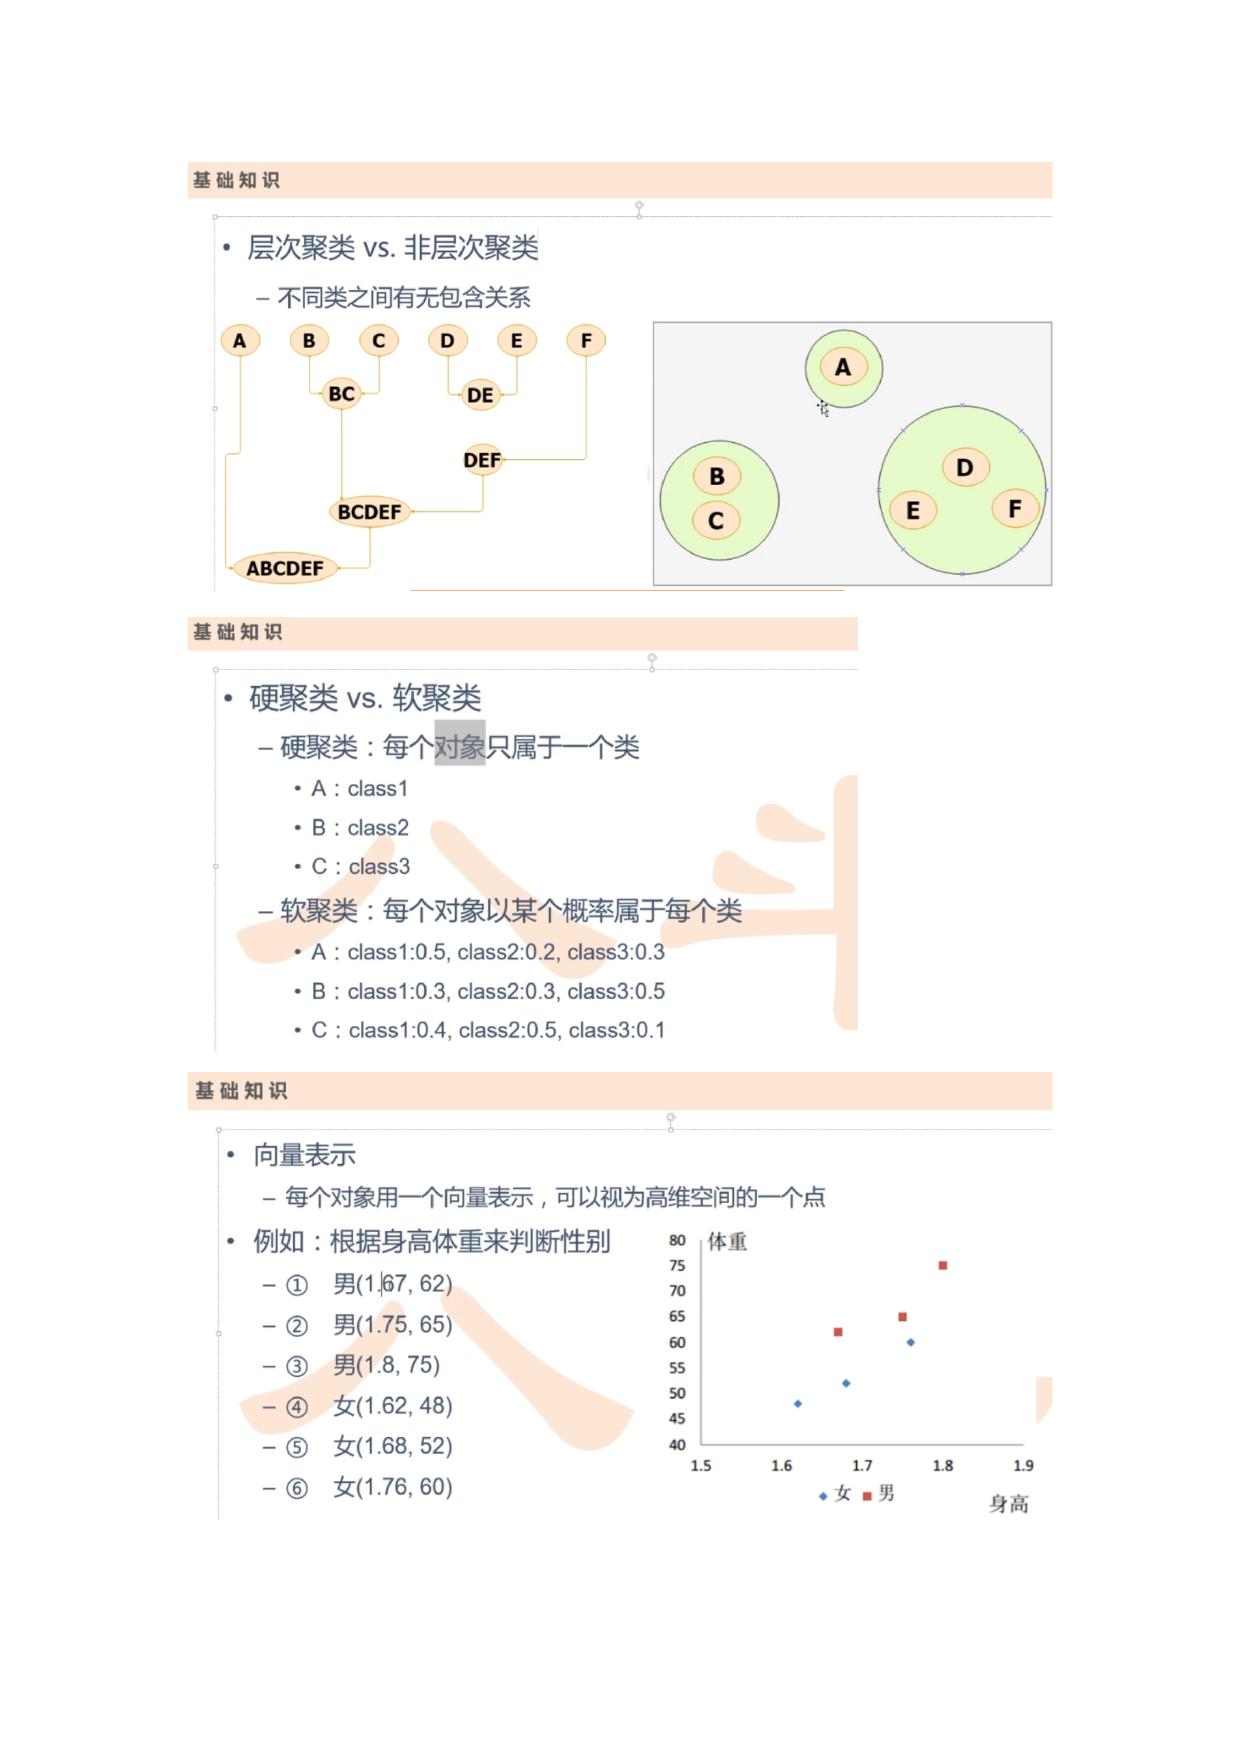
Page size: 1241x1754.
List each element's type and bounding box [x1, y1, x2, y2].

picture [187, 1072, 1053, 1520]
picture [187, 617, 858, 1052]
picture [187, 162, 1053, 591]
